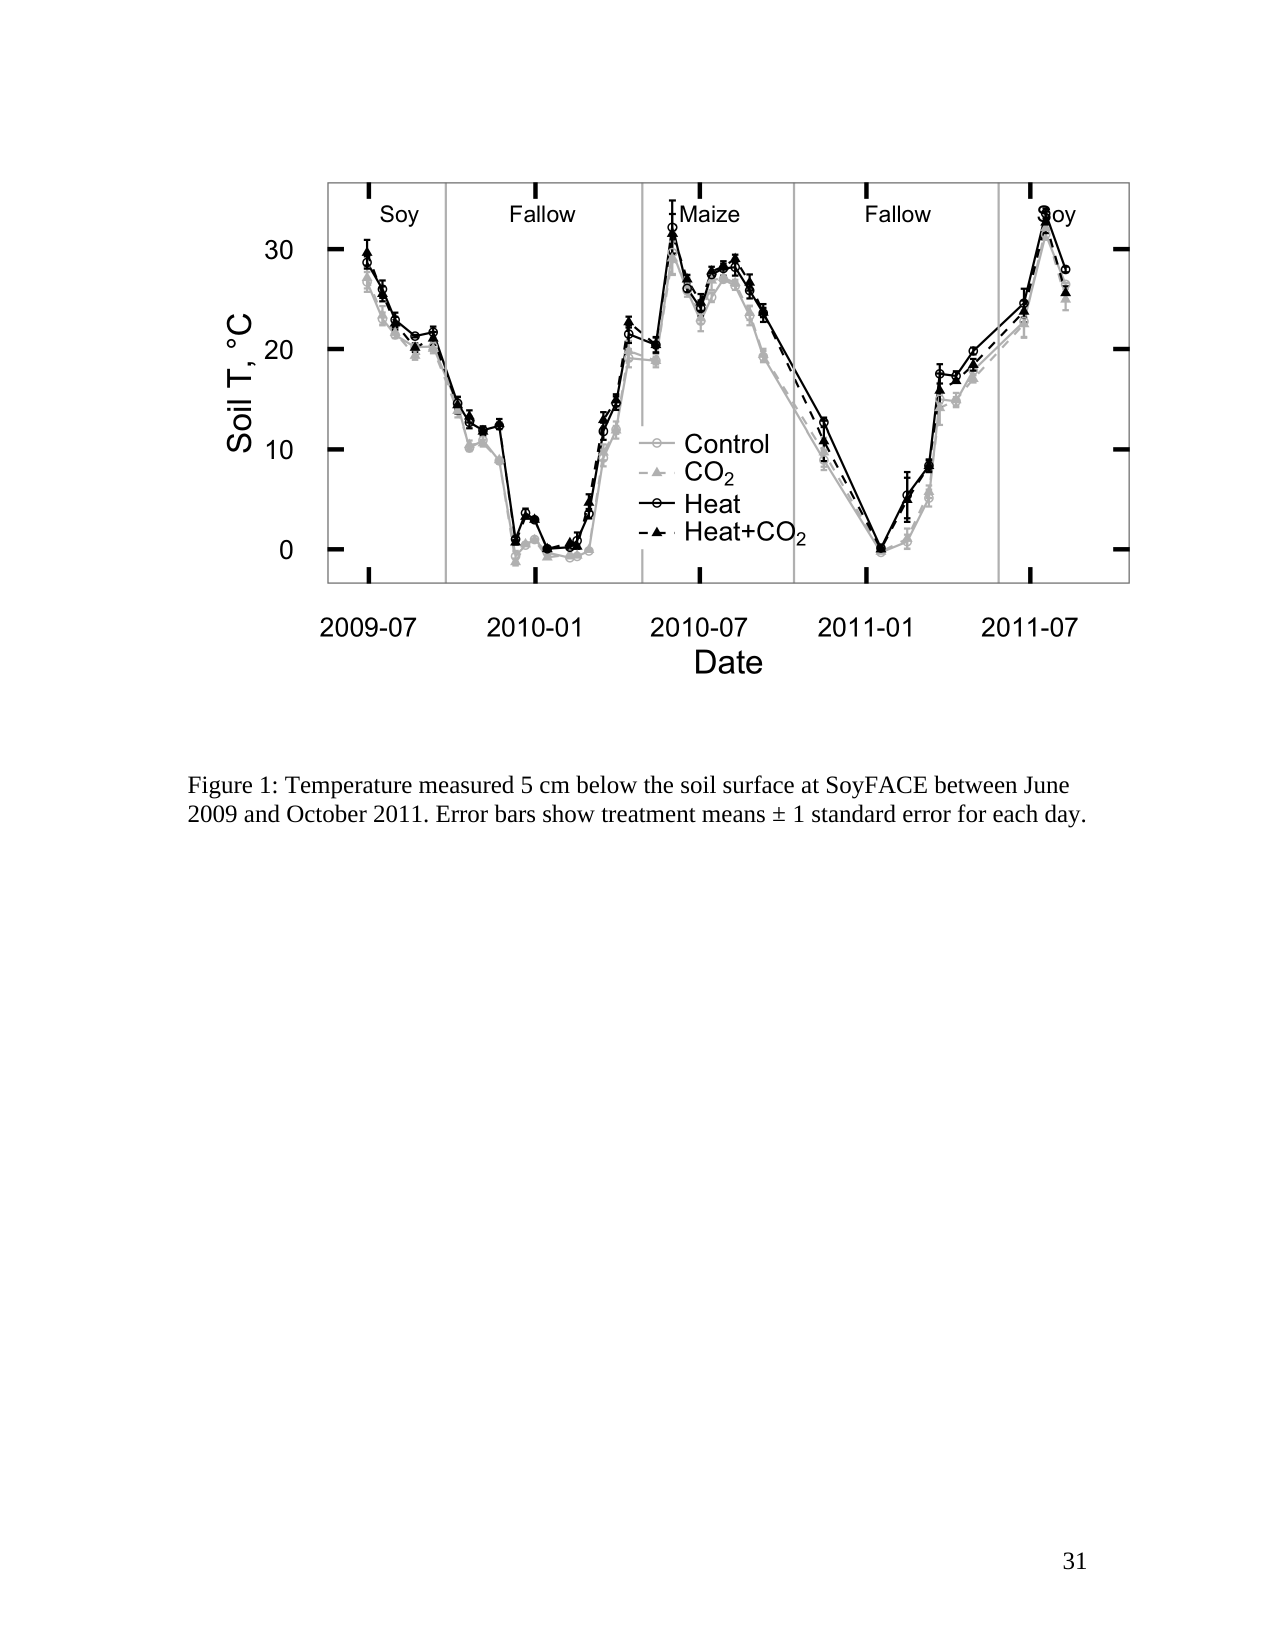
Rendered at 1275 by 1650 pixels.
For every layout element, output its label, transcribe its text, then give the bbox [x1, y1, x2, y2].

text Figure 1: Temperature measured 5 cm below the soil surface at SoyFACE between June 2009 and October 2011. Error bars show treatment means 1 standard error for each day. [187, 771, 1087, 828]
picture [187, 150, 1163, 713]
